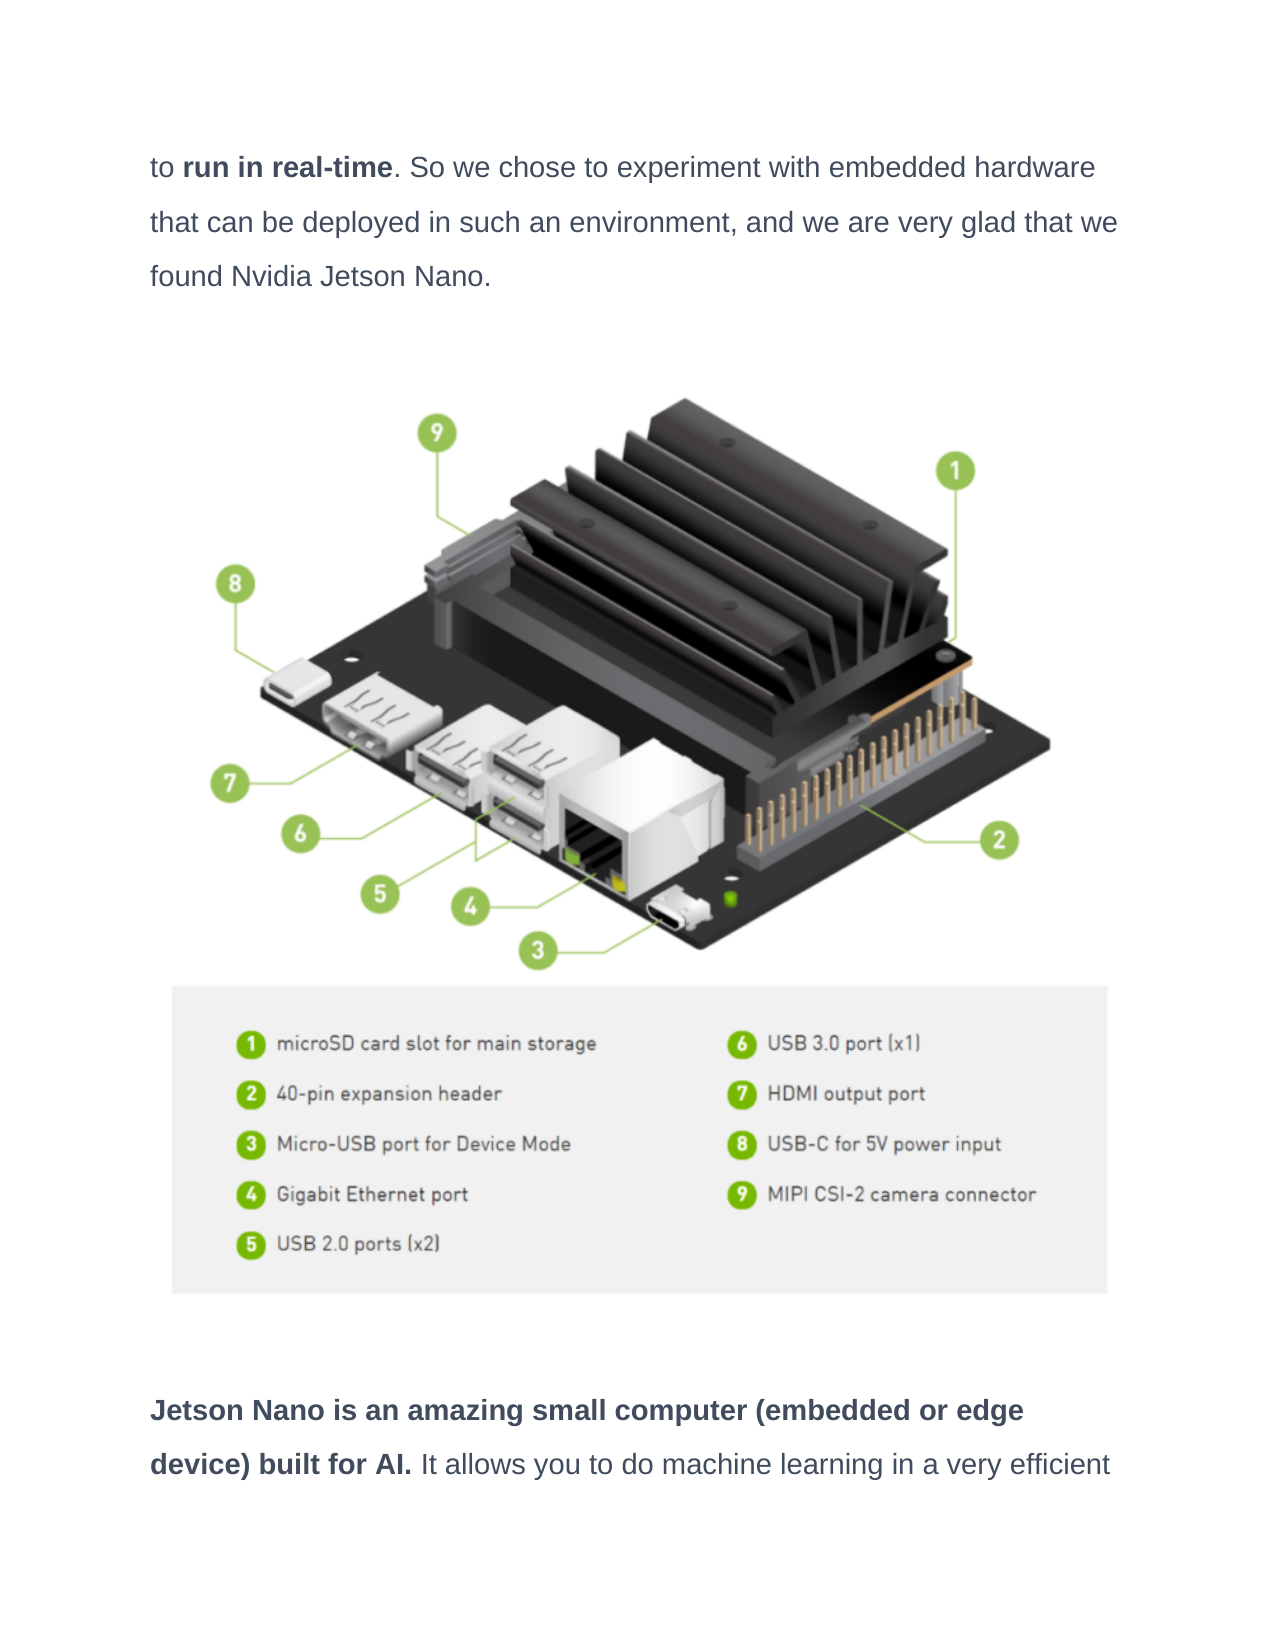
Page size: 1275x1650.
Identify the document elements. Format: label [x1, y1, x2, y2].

picture [150, 376, 1125, 1314]
text [150, 1393, 1125, 1481]
text [150, 150, 1125, 293]
